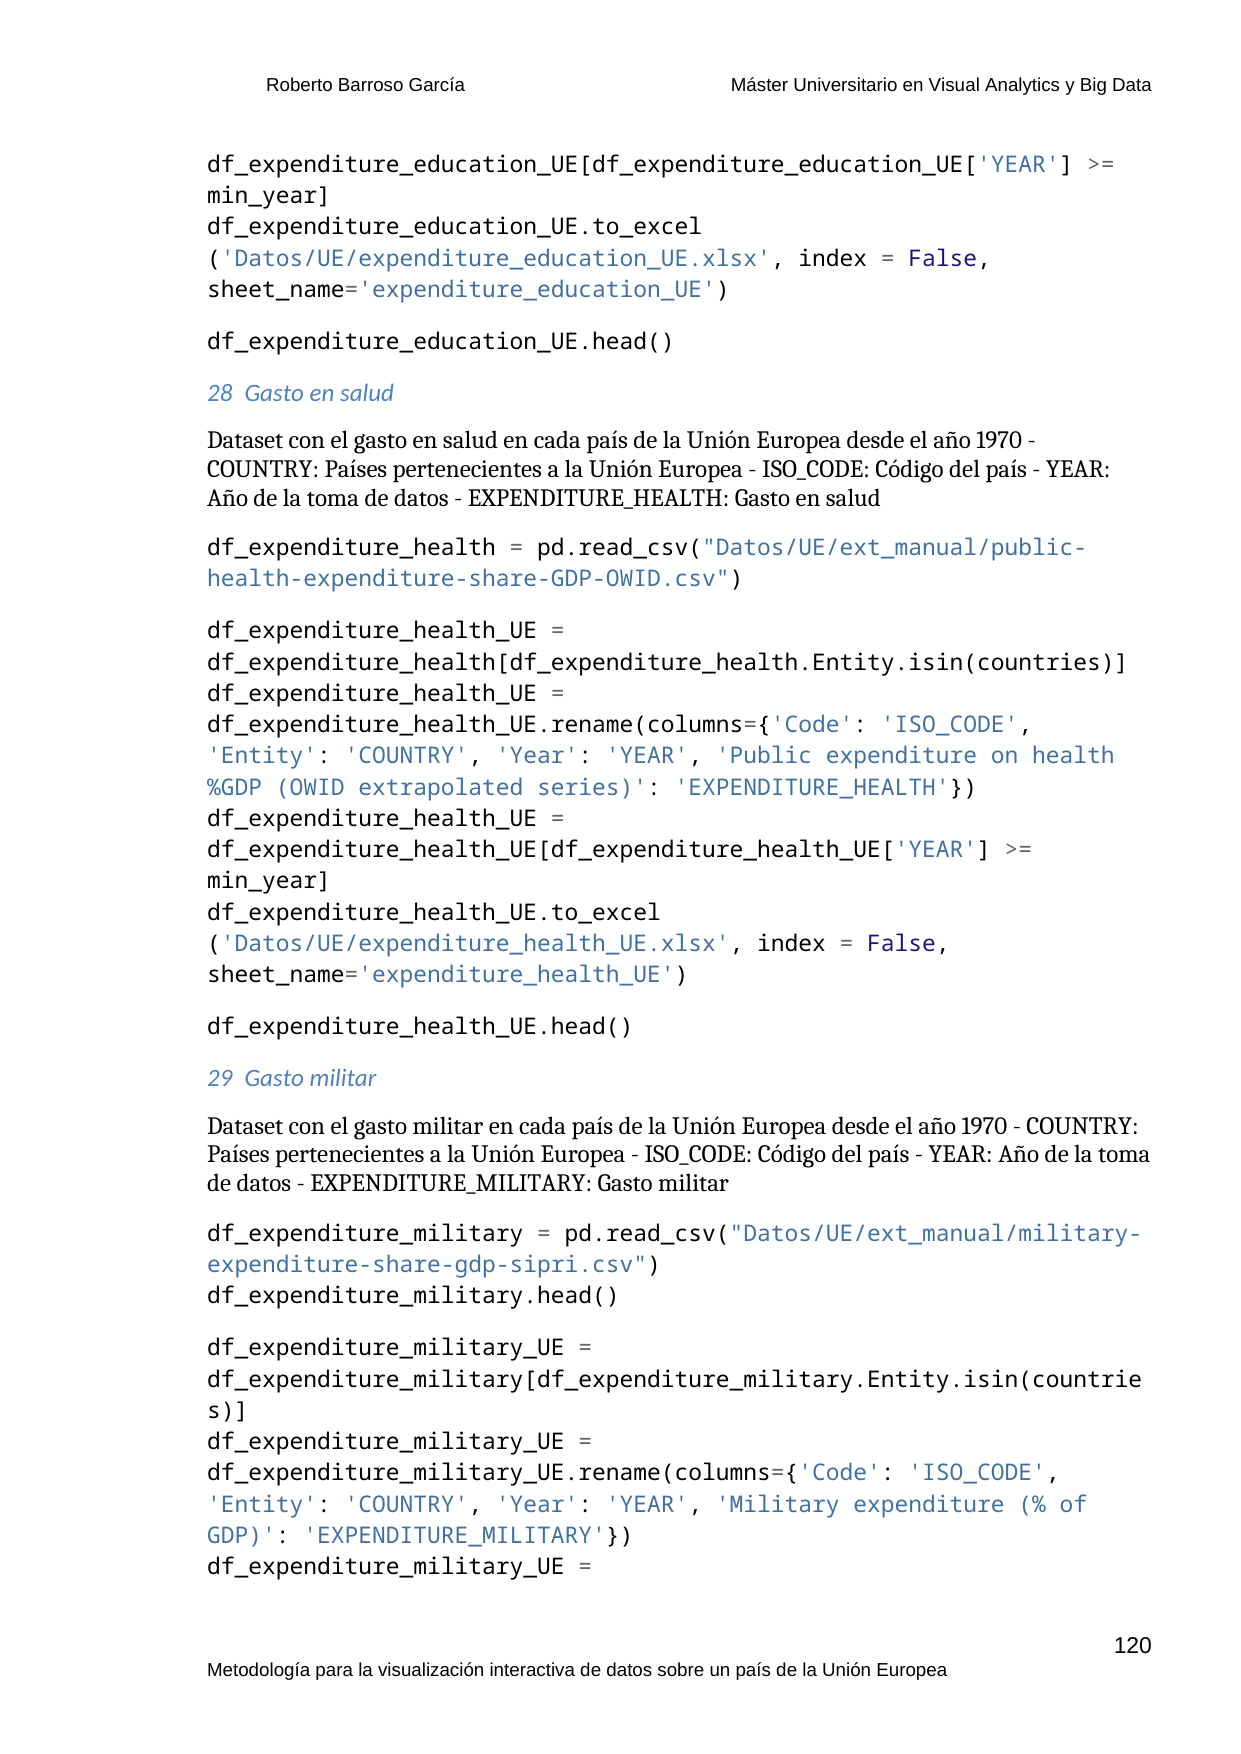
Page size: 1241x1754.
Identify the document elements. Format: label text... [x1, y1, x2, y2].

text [207, 1331, 1152, 1581]
text df_expenditure_military = pd.read_csv("Datos/UE/ext_manual/military-expenditure-share-gdp-sipri.csv") df_expenditure_military.head() [207, 1217, 1152, 1310]
text Dataset con el gasto en salud en cada país de la Unión Europea desde el año 1970 - COUNTRY: Países pertenecientes a la Unión Europea - ISO_CODE: Código del país - YEAR: Año de la toma de datos - EXPENDITURE_HEALTH: Gasto en salud [207, 426, 1152, 512]
text df_expenditure_education_UE.head() [207, 325, 1152, 356]
text df_expenditure_health_UE.head() [207, 1010, 1152, 1042]
list Gasto militar [207, 1062, 1152, 1093]
text df_expenditure_health = pd.read_csv("Datos/UE/ext_manual/public-health-expenditure-share-GDP-OWID.csv") [207, 531, 1152, 594]
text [207, 148, 1152, 304]
list Gasto en salud [207, 377, 1152, 407]
text Dataset con el gasto militar en cada país de la Unión Europea desde el año 1970 - COUNTRY: Países pertenecientes a la Unión Europea - ISO_CODE: Código del país - YEAR: Año de la toma de datos - EXPENDITURE_MILITARY: Gasto militar [207, 1112, 1152, 1198]
text df_expenditure_health_UE = df_expenditure_health[df_expenditure_health.Entity.isin(countries)] df_expenditure_health_UE = df_expenditure_health_UE.rename(columns={'Code': 'ISO_CODE', 'Entity': 'COUNTRY', 'Year': 'YEAR', 'Public expenditure on health %GDP (OWID extrapolated series)': 'EXPENDITURE_HEALTH'}) df_expenditure_health_UE = df_expenditure_health_UE[df_expenditure_health_UE['YEAR'] >= min_year] df_expenditure_health_UE.to_excel('Datos/UE/expenditure_health_UE.xlsx', index = False, sheet_name='expenditure_health_UE') [207, 614, 1152, 989]
